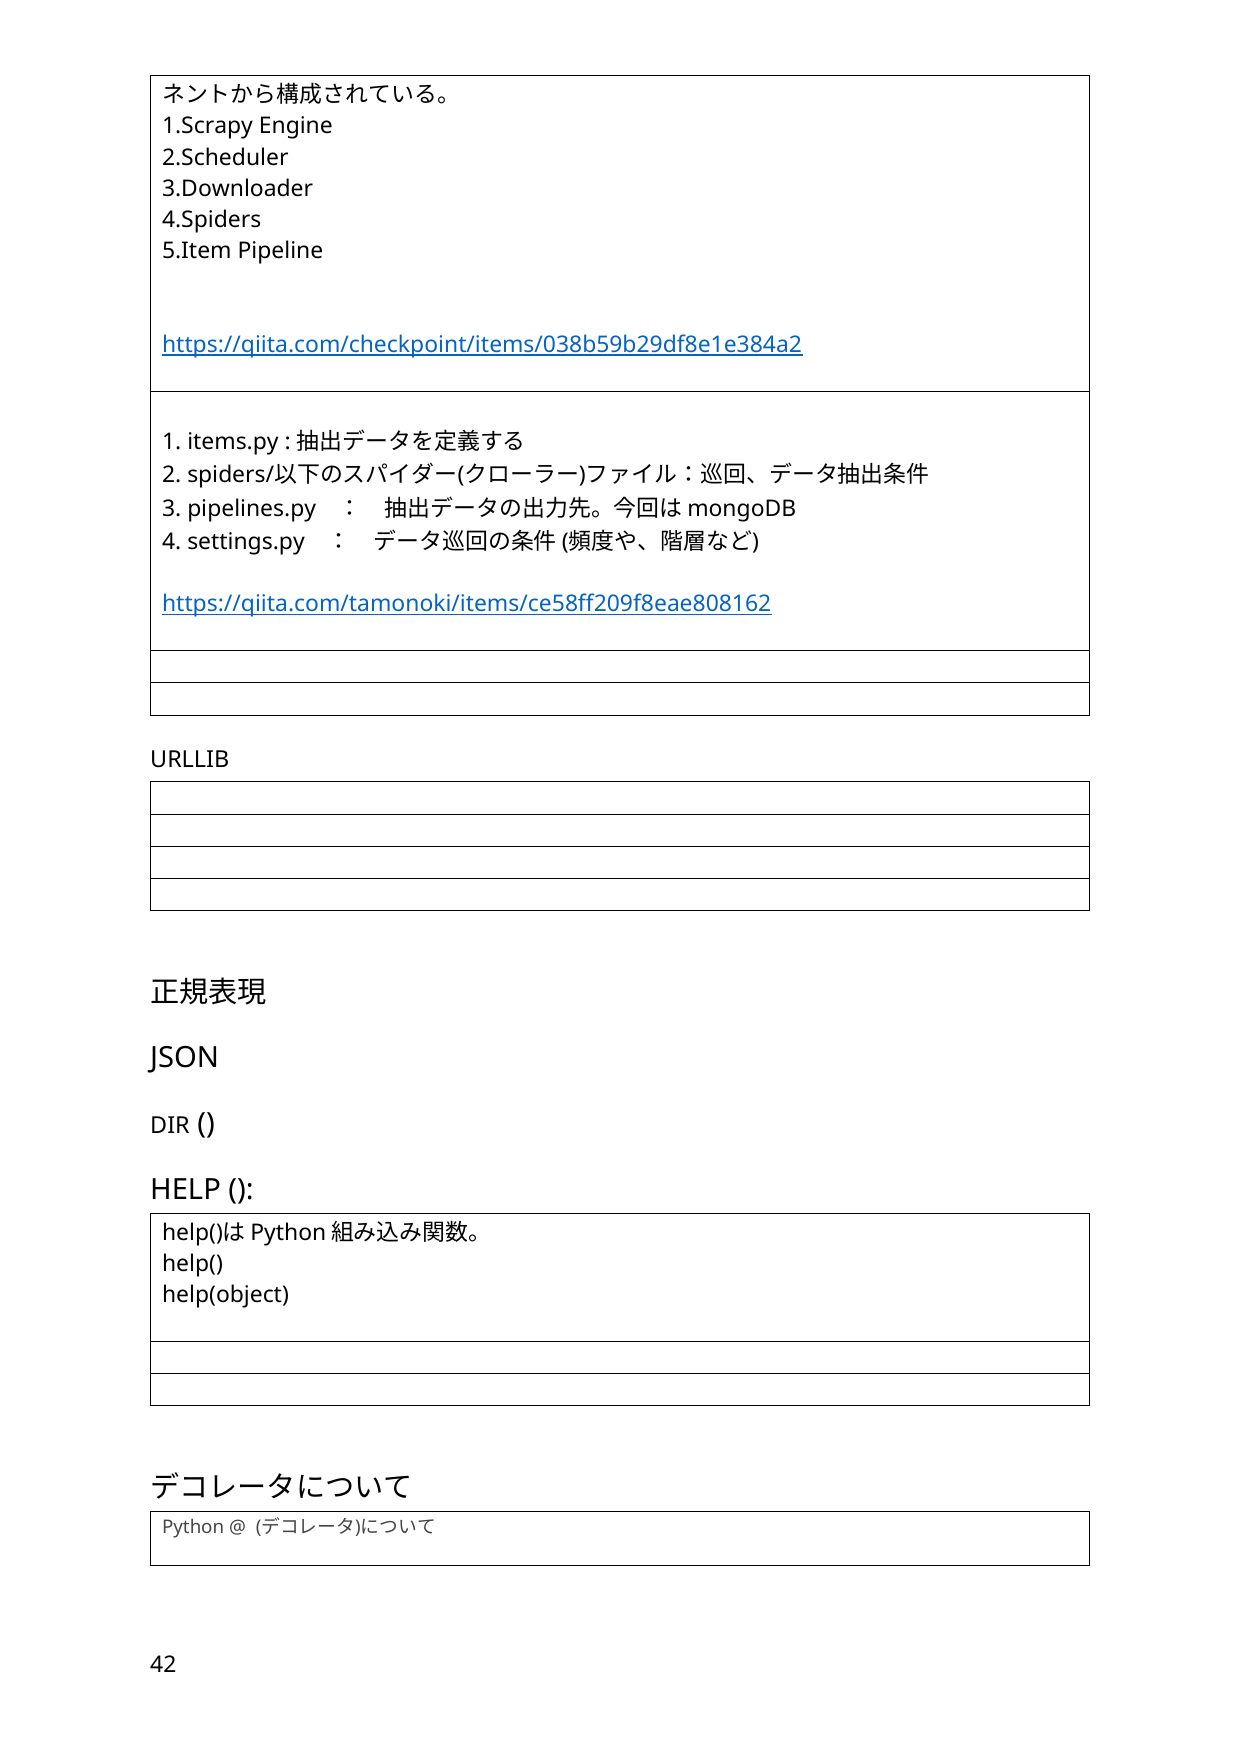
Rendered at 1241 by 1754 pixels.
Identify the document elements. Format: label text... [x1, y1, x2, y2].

subtitle dir () [150, 1102, 1090, 1142]
table_cell [151, 1374, 1089, 1405]
table_cell 1. items.py : 抽出データを定義する 2. spiders/以下のスパイダー(クローラー)ファイル：巡回、データ抽出条件 3. pipelines.py ： 抽出データの出力先。今回はmongoDB 4. settings.py ： データ巡回の条件 (頻度や、階層など) https://qiita.com/tamonoki/items/ce58ff209f8eae808162 [151, 392, 1089, 650]
subtitle HELP (): [150, 1168, 1090, 1208]
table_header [151, 1512, 1089, 1565]
table_cell [151, 879, 1089, 910]
subtitle JSON [150, 1037, 1090, 1076]
table_header help()はPython組み込み関数。 help() help(object) [151, 1214, 1089, 1341]
subtitle 正規表現 [150, 968, 1090, 1010]
subtitle デコレータについて [150, 1463, 1090, 1506]
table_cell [151, 76, 1089, 391]
table_cell [151, 847, 1089, 878]
table_cell [151, 815, 1089, 846]
table_cell [151, 1342, 1089, 1373]
table_header [151, 782, 1089, 813]
subtitle urllib [150, 736, 1090, 776]
table_cell [151, 651, 1089, 682]
table_cell [151, 683, 1089, 714]
